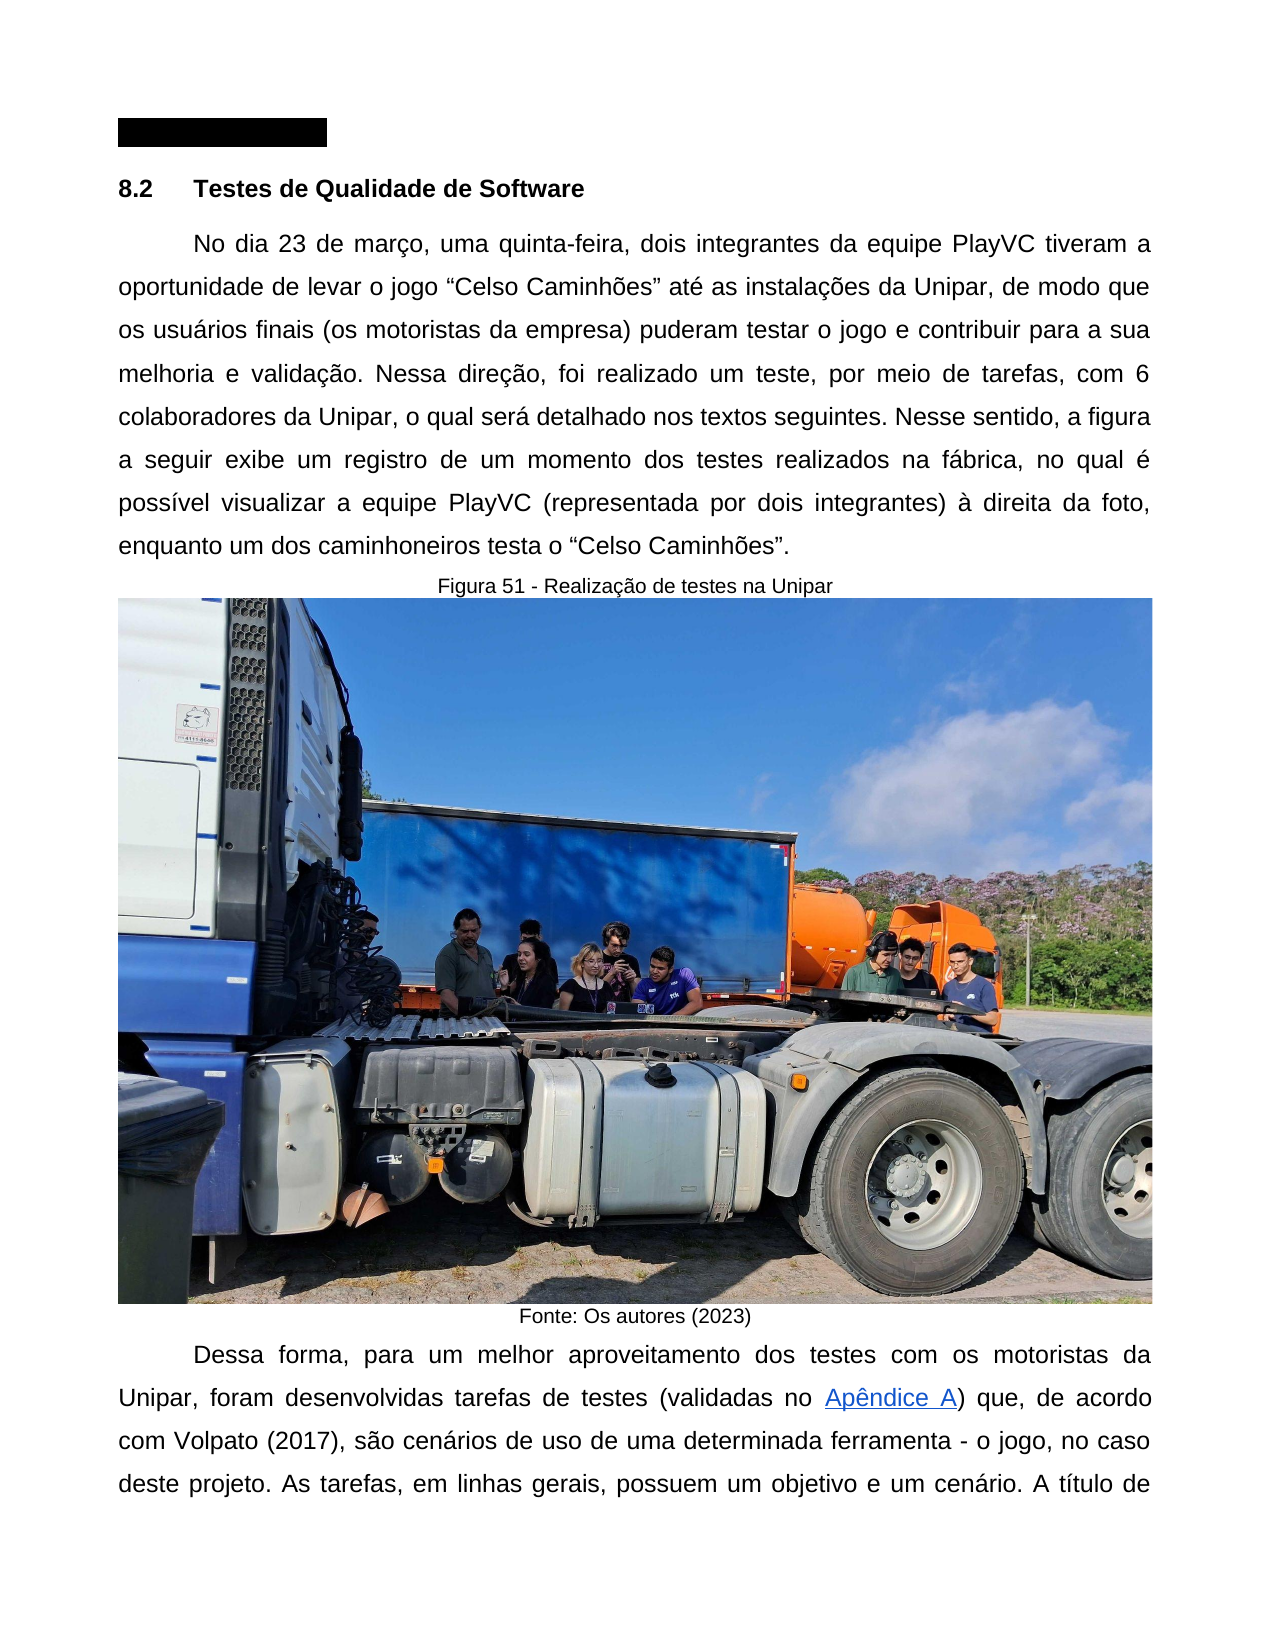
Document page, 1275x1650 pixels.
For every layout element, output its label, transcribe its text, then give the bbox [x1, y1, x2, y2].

picture [118, 598, 1153, 1304]
text No dia 23 de março, uma quinta-feira, dois integrantes da equipe PlayVC tiveram a oportunidade de levar o jogo “Celso Caminhões” até as instalações da Unipar, de modo que os usuários finais (os motoristas da empresa) puderam testar o jogo e contribuir para a sua melhoria e validação. Nessa direção, foi realizado um teste, por meio de tarefas, com 6 colaboradores da Unipar, o qual será detalhado nos textos seguintes. Nesse sentido, a figura a seguir exibe um registro de um momento dos testes realizados na fábrica, no qual é possível visualizar a equipe PlayVC (representada por dois integrantes) à direita da foto, enquanto um dos caminhoneiros testa o “Celso Caminhões”. [118, 229, 1152, 560]
subtitle Testes de Qualidade de Software [118, 174, 1152, 202]
text Figura 51 - Realização de testes na Unipar [118, 574, 1152, 598]
text Fonte: Os autores (2023) [118, 1304, 1152, 1327]
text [118, 1340, 1152, 1498]
